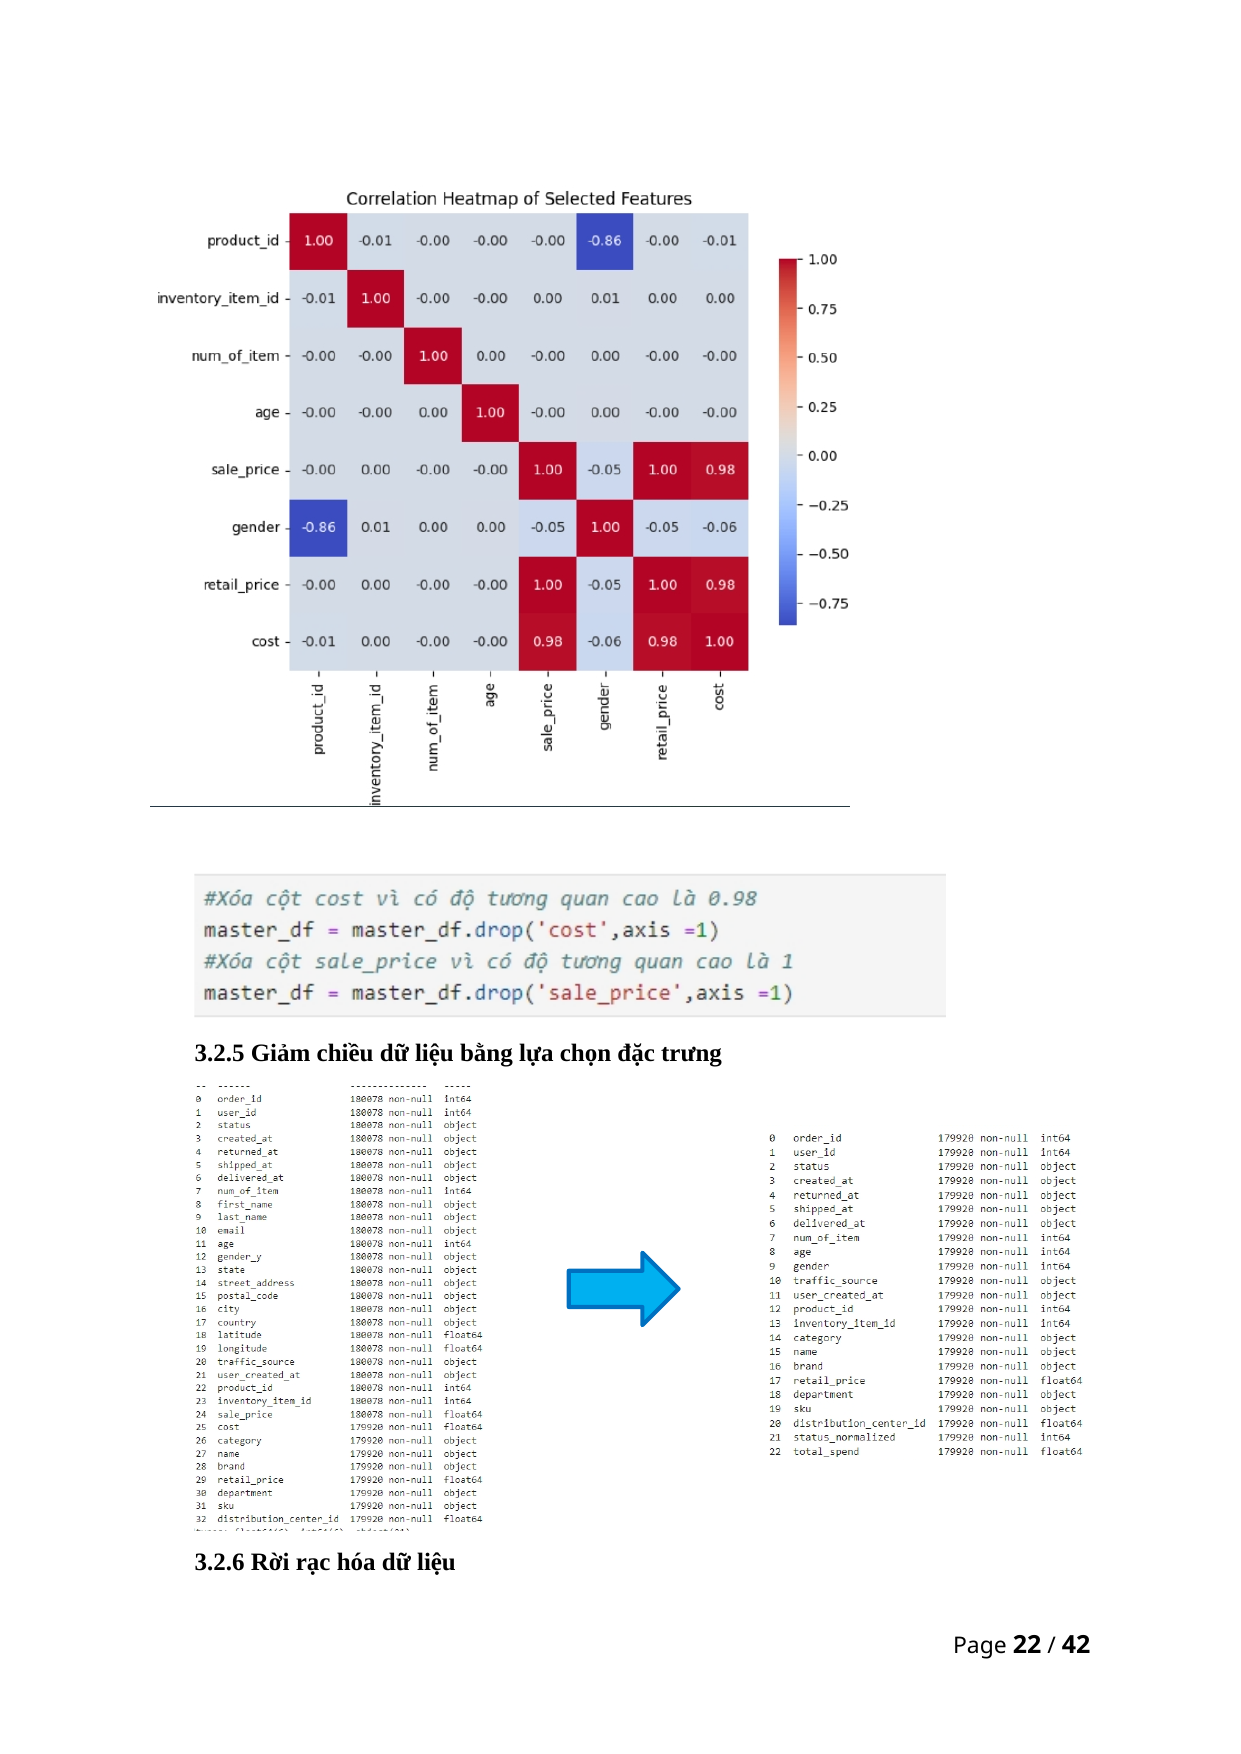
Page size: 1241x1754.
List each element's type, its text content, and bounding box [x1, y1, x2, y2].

text 3.2.6 Rời rạc hóa dữ liệu [194, 1547, 1090, 1576]
picture [194, 1083, 488, 1531]
picture [194, 868, 946, 1022]
picture [150, 177, 850, 807]
text 3.2.5 Giảm chiều dữ liệu bằng lựa chọn đặc trưng [194, 1038, 1090, 1067]
picture [767, 1125, 1087, 1460]
